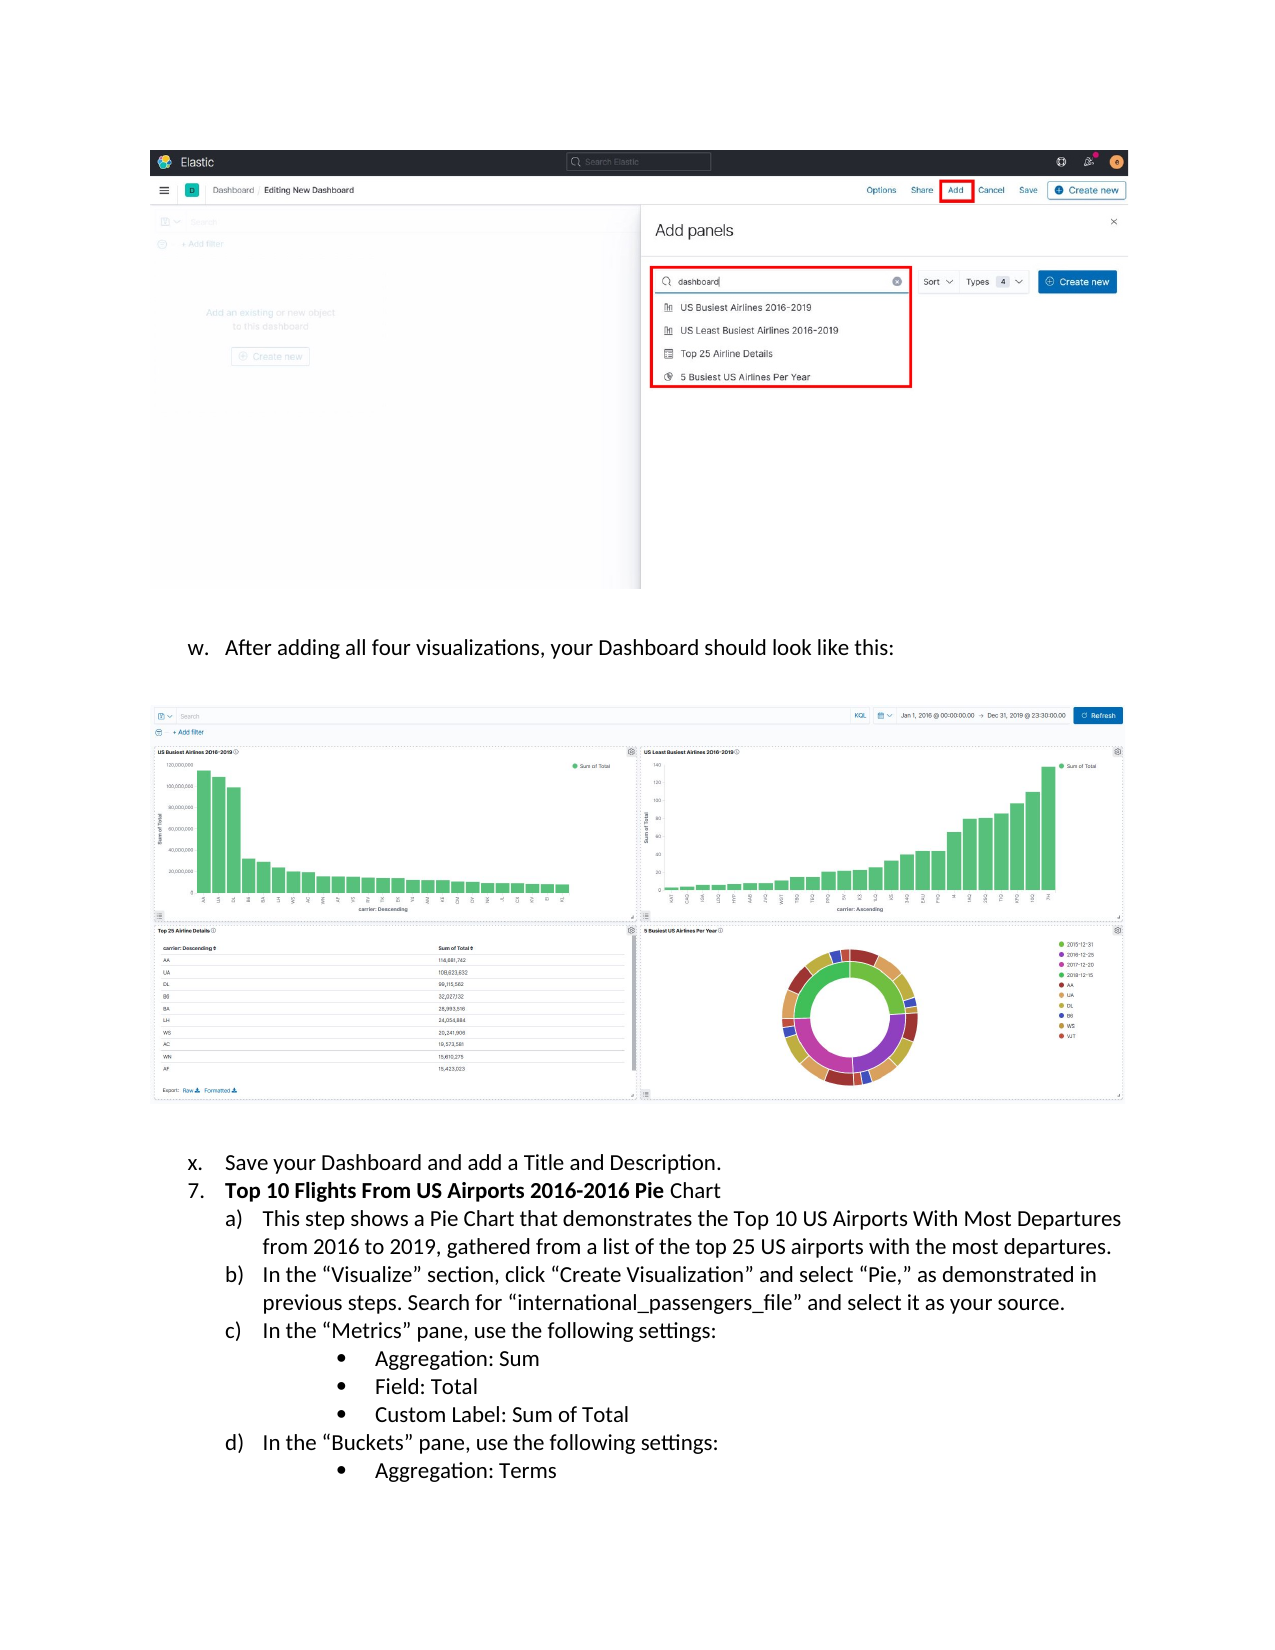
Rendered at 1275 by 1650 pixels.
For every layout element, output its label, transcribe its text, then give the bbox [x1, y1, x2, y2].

picture [150, 150, 1129, 589]
list After adding all four visualizations, your Dashboard should look like this: [187, 633, 1125, 661]
list Field: Total [337, 1372, 1125, 1401]
list Aggregation: Sum [337, 1344, 1125, 1372]
picture [150, 705, 1125, 1104]
list In the “Buckets” pane, use the following settings: [225, 1428, 1125, 1457]
list Save your Dashboard and add a Title and Description. [187, 1148, 1125, 1176]
list In the “Visualize” section, click “Create Visualization” and select “Pie,” as demonstrated in previous steps. Search for “international_passengers_file” and select it as your source. [225, 1260, 1125, 1316]
list This step shows a Pie Chart that demonstrates the Top 10 US Airports With Most Departures from 2016 to 2019, gathered from a list of the top 25 US airports with the most departures. [225, 1204, 1125, 1260]
list In the “Metrics” pane, use the following settings: [225, 1316, 1125, 1344]
list Custom Label: Sum of Total [337, 1401, 1125, 1428]
list Top 10 Flights From US Airports 2016-2016 Pie Chart [187, 1176, 1125, 1204]
list Aggregation: Terms [337, 1457, 1125, 1484]
